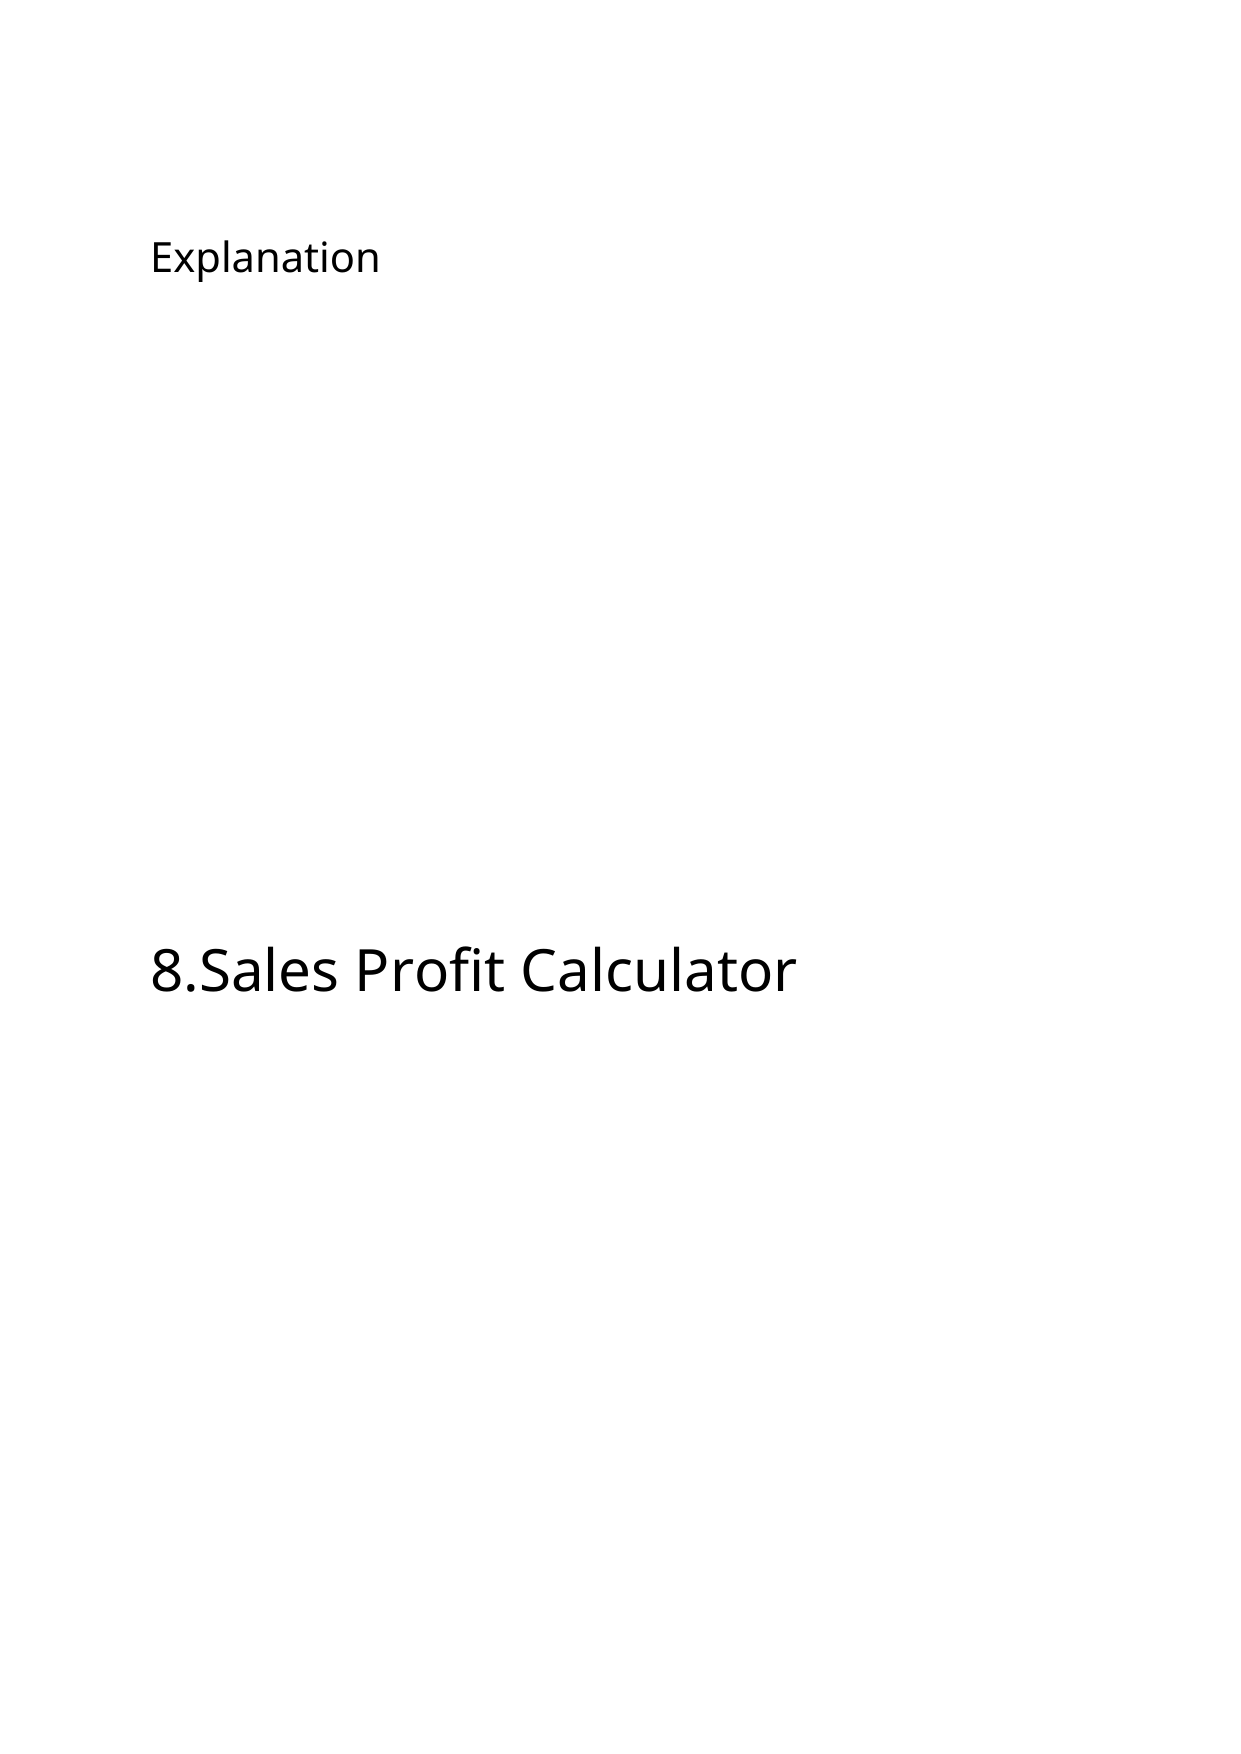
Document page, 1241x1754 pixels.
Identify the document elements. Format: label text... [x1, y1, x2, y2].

text Explanation [150, 228, 1090, 285]
text 8.Sales Profit Calculator [150, 929, 1090, 1009]
